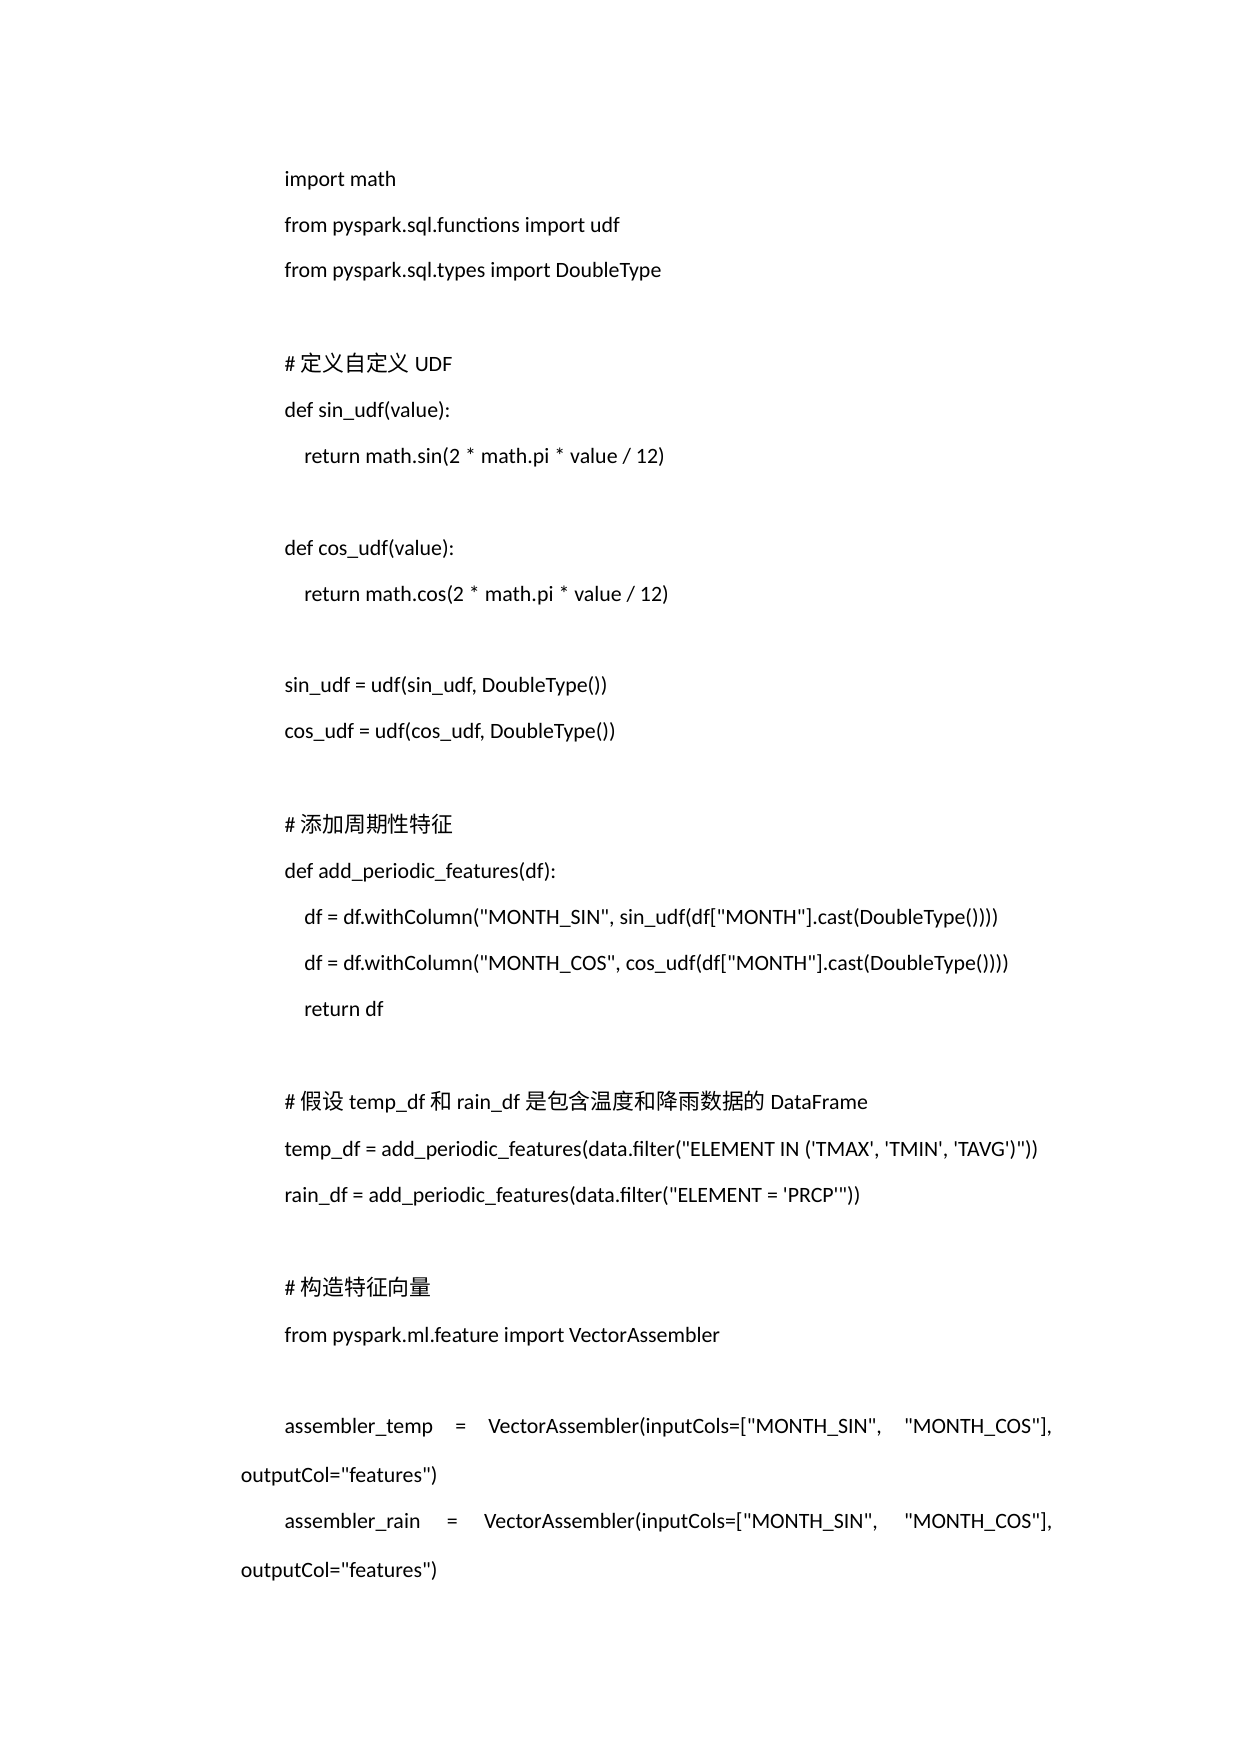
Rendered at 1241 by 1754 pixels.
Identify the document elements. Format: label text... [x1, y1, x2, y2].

list df = df.withColumn("MONTH_COS", cos_udf(df["MONTH"].cast(DoubleType()))) [241, 946, 1053, 979]
list df = df.withColumn("MONTH_SIN", sin_udf(df["MONTH"].cast(DoubleType()))) [241, 900, 1053, 933]
list assembler_rain = VectorAssembler(inputCols=["MONTH_SIN", "MONTH_COS"], outputCol="features") [241, 1504, 1053, 1585]
list # 添加周期性特征 [241, 806, 1053, 839]
list from pyspark.ml.feature import VectorAssembler [241, 1318, 1053, 1350]
list cos_udf = udf(cos_udf, DoubleType()) [241, 714, 1053, 747]
list return math.sin(2 * math.pi * value / 12) [241, 439, 1053, 472]
list def cos_udf(value): [241, 531, 1053, 564]
list # 假设 temp_df 和 rain_df 是包含温度和降雨数据的 DataFrame [241, 1084, 1053, 1116]
list def sin_udf(value): [241, 394, 1053, 426]
list import math [241, 162, 1053, 194]
list from pyspark.sql.functions import udf [241, 208, 1053, 240]
list from pyspark.sql.types import DoubleType [241, 254, 1053, 286]
list return df [241, 992, 1053, 1024]
list # 定义自定义 UDF [241, 345, 1053, 378]
list rain_df = add_periodic_features(data.filter("ELEMENT = 'PRCP'")) [241, 1178, 1053, 1210]
list # 构造特征向量 [241, 1269, 1053, 1302]
list temp_df = add_periodic_features(data.filter("ELEMENT IN ('TMAX', 'TMIN', 'TAVG')")) [241, 1132, 1053, 1164]
list def add_periodic_features(df): [241, 854, 1053, 887]
list sin_udf = udf(sin_udf, DoubleType()) [241, 669, 1053, 701]
list return math.cos(2 * math.pi * value / 12) [241, 577, 1053, 609]
list assembler_temp = VectorAssembler(inputCols=["MONTH_SIN", "MONTH_COS"], outputCol="features") [241, 1409, 1053, 1491]
